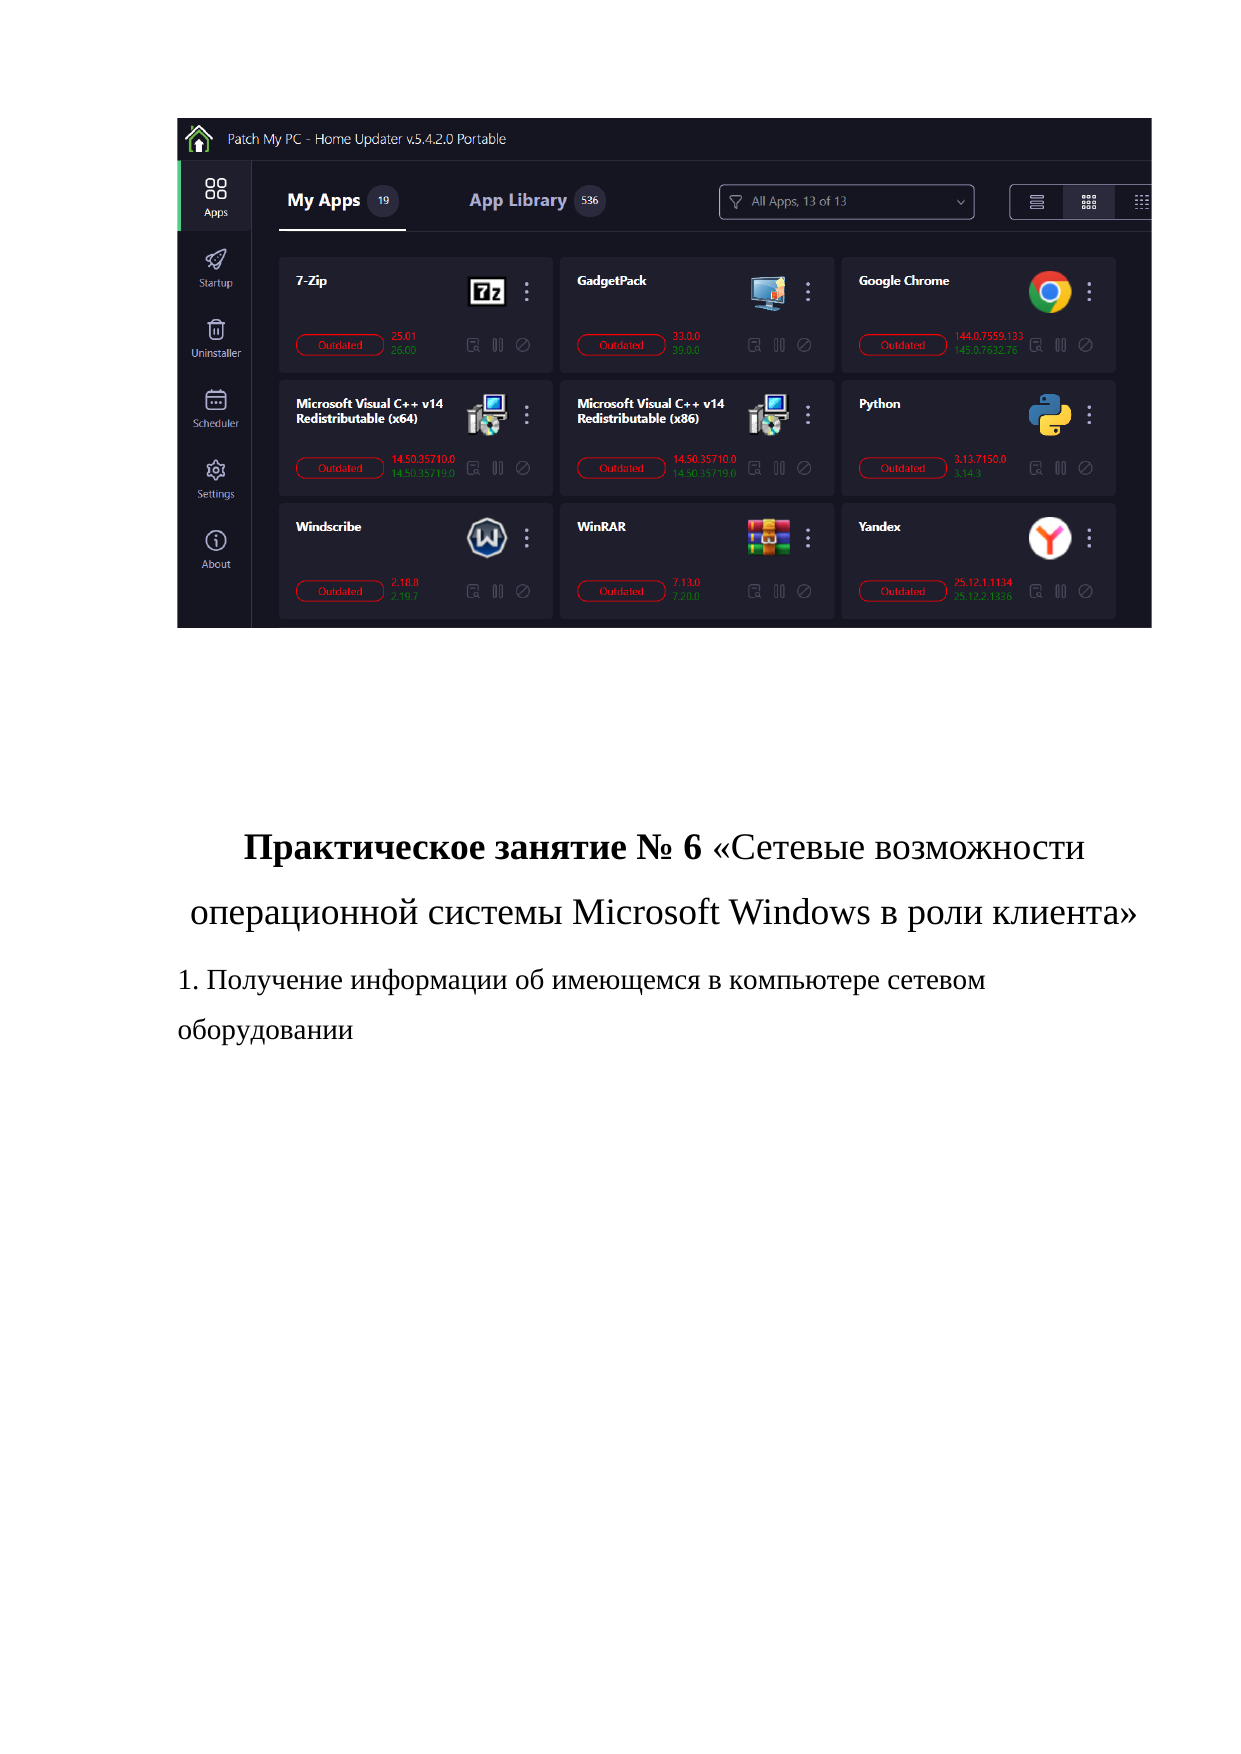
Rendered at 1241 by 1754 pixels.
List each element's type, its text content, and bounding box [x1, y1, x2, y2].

text 1. Получение информации об имеющемся в компьютере сетевом оборудовании [177, 962, 1152, 1046]
picture [177, 118, 1152, 628]
subtitle Практическое занятие № 6 «Сетевые возможности операционной системы Microsoft Windows в роли клиента» [177, 824, 1152, 932]
